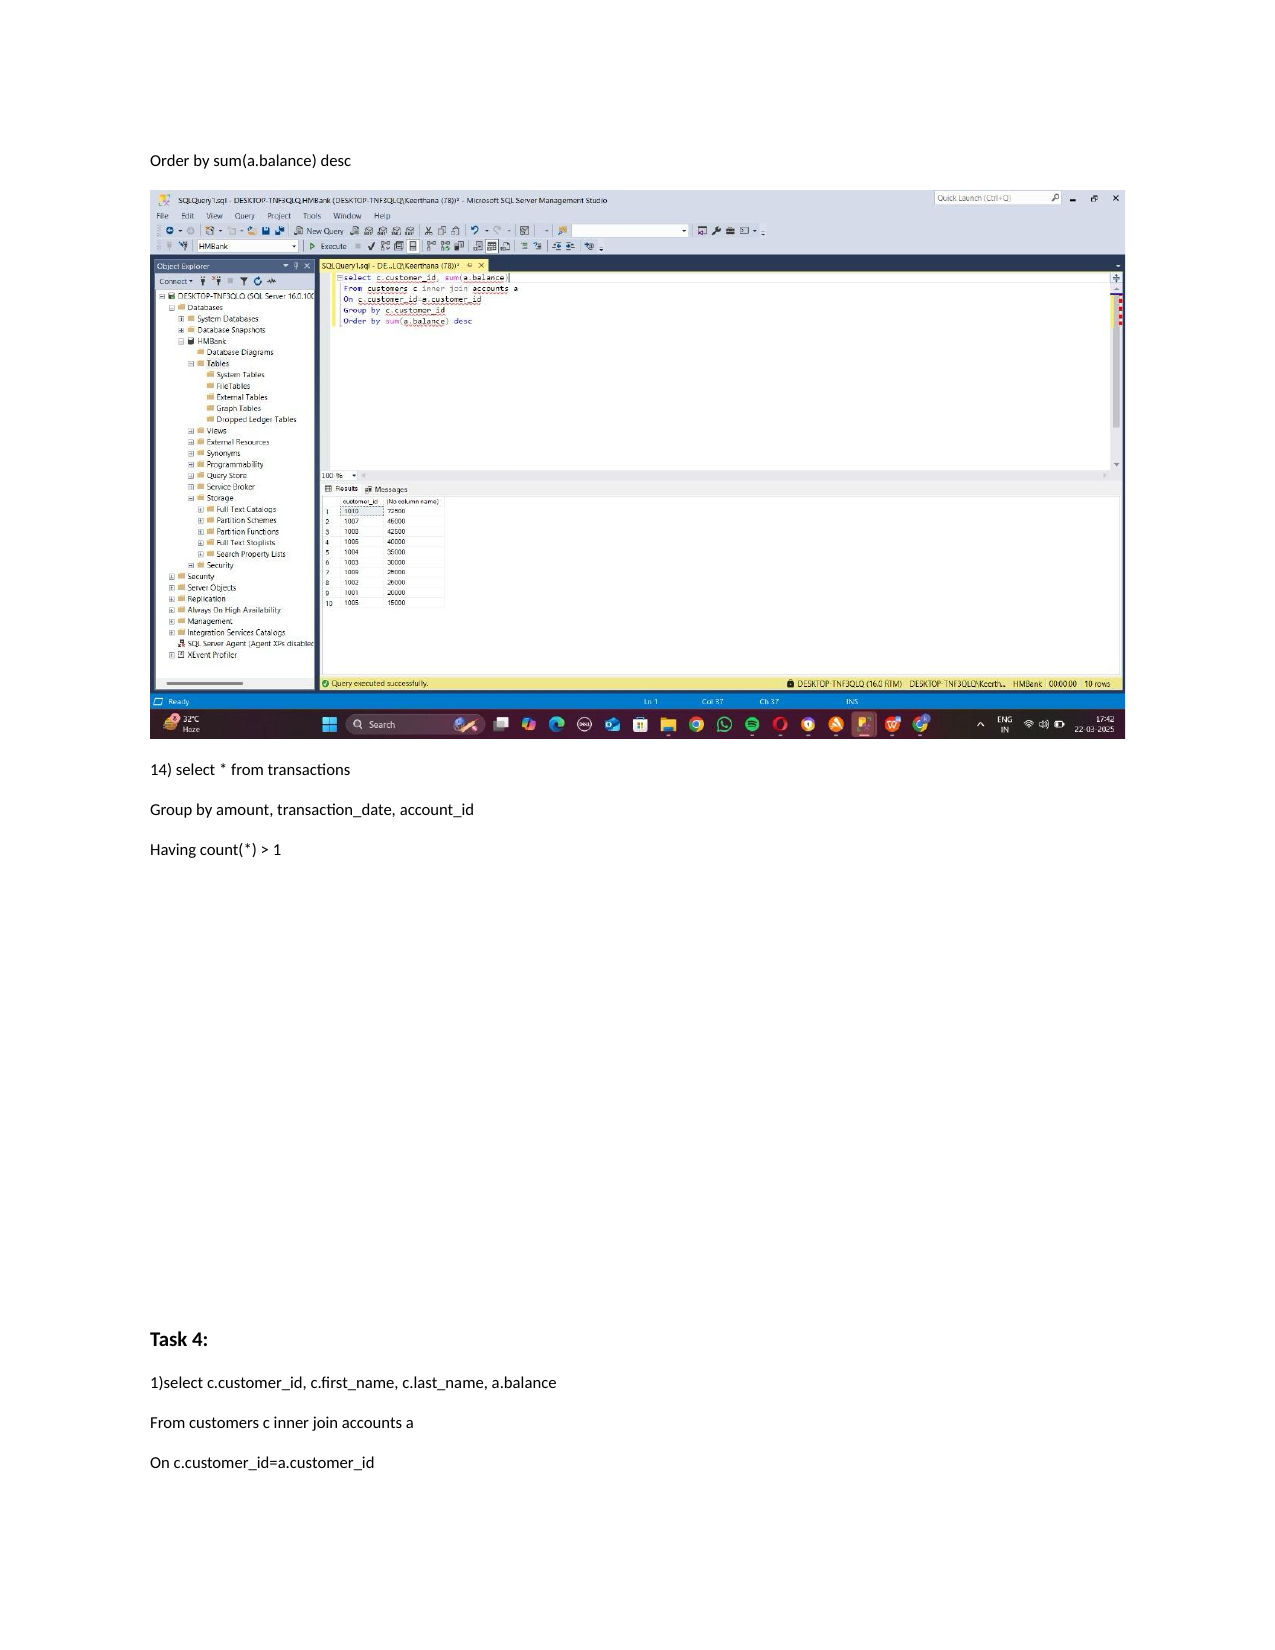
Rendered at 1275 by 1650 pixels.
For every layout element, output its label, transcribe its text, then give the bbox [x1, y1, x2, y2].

text 14) select * from transactions [150, 759, 1125, 780]
text Group by amount, transaction_date, account_id [150, 799, 1125, 820]
text Having count(*) > 1 [150, 839, 1125, 860]
picture [150, 190, 1125, 739]
text From customers c inner join accounts a [150, 1412, 1125, 1432]
text 1)select c.customer_id, c.first_name, c.last_name, a.balance [150, 1372, 1125, 1392]
text Task 4: [150, 1326, 1125, 1352]
text On c.customer_id=a.customer_id [150, 1452, 1125, 1472]
text Order by sum(a.balance) desc [150, 150, 1125, 170]
